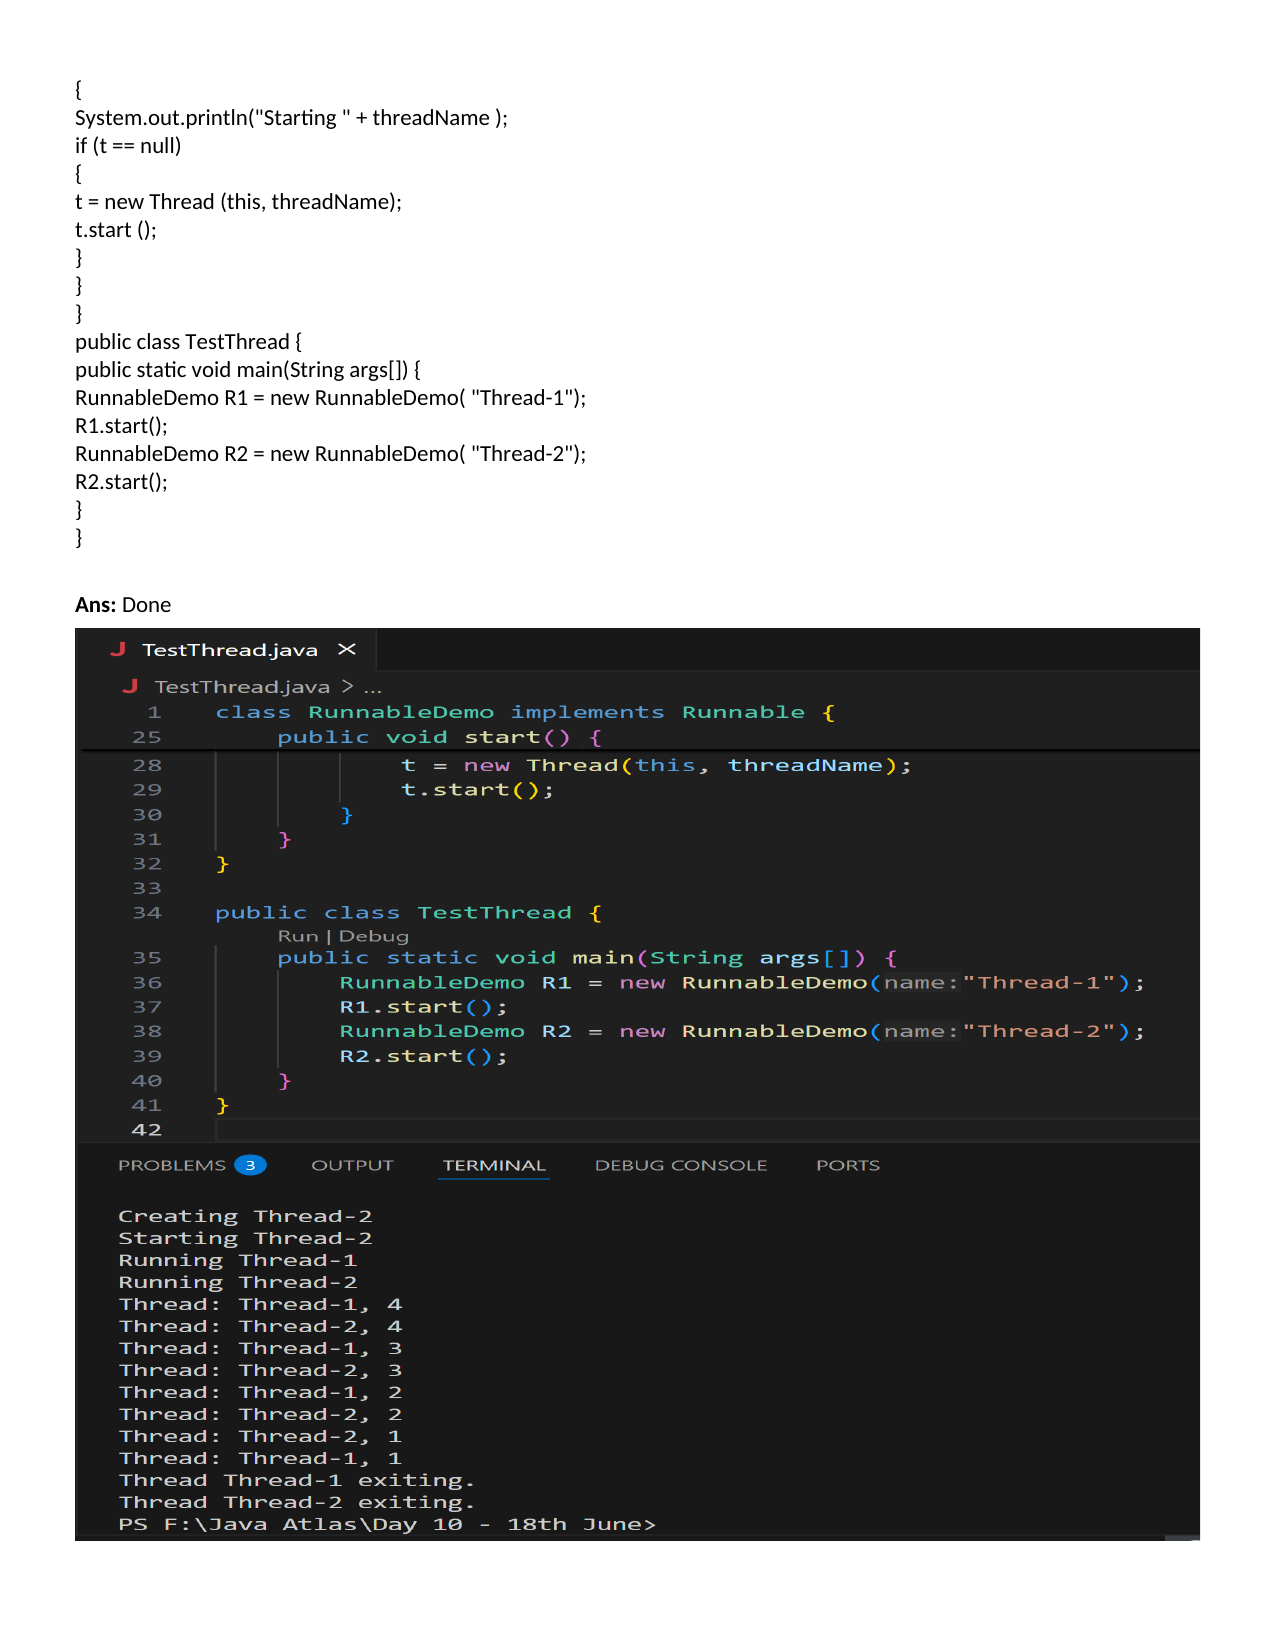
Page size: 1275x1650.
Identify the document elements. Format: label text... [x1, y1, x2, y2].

text } [75, 299, 1200, 327]
text } [75, 271, 1200, 299]
text Ans: Done [75, 590, 1200, 618]
text R1.start(); [75, 411, 1200, 439]
text t = new Thread (this, threadName); [75, 187, 1200, 215]
text public static void main(String args[]) { [75, 355, 1200, 383]
text } [75, 495, 1200, 523]
text { [75, 159, 1200, 187]
text { [75, 75, 1200, 103]
text System.out.println("Starting " + threadName ); [75, 103, 1200, 131]
text R2.start(); [75, 467, 1200, 495]
text t.start (); [75, 215, 1200, 243]
text if (t == null) [75, 131, 1200, 159]
text } [75, 523, 1200, 551]
picture [75, 628, 1200, 1541]
text public class TestThread { [75, 327, 1200, 355]
text } [75, 243, 1200, 271]
text RunnableDemo R1 = new RunnableDemo( "Thread-1"); [75, 383, 1200, 411]
text RunnableDemo R2 = new RunnableDemo( "Thread-2"); [75, 439, 1200, 467]
